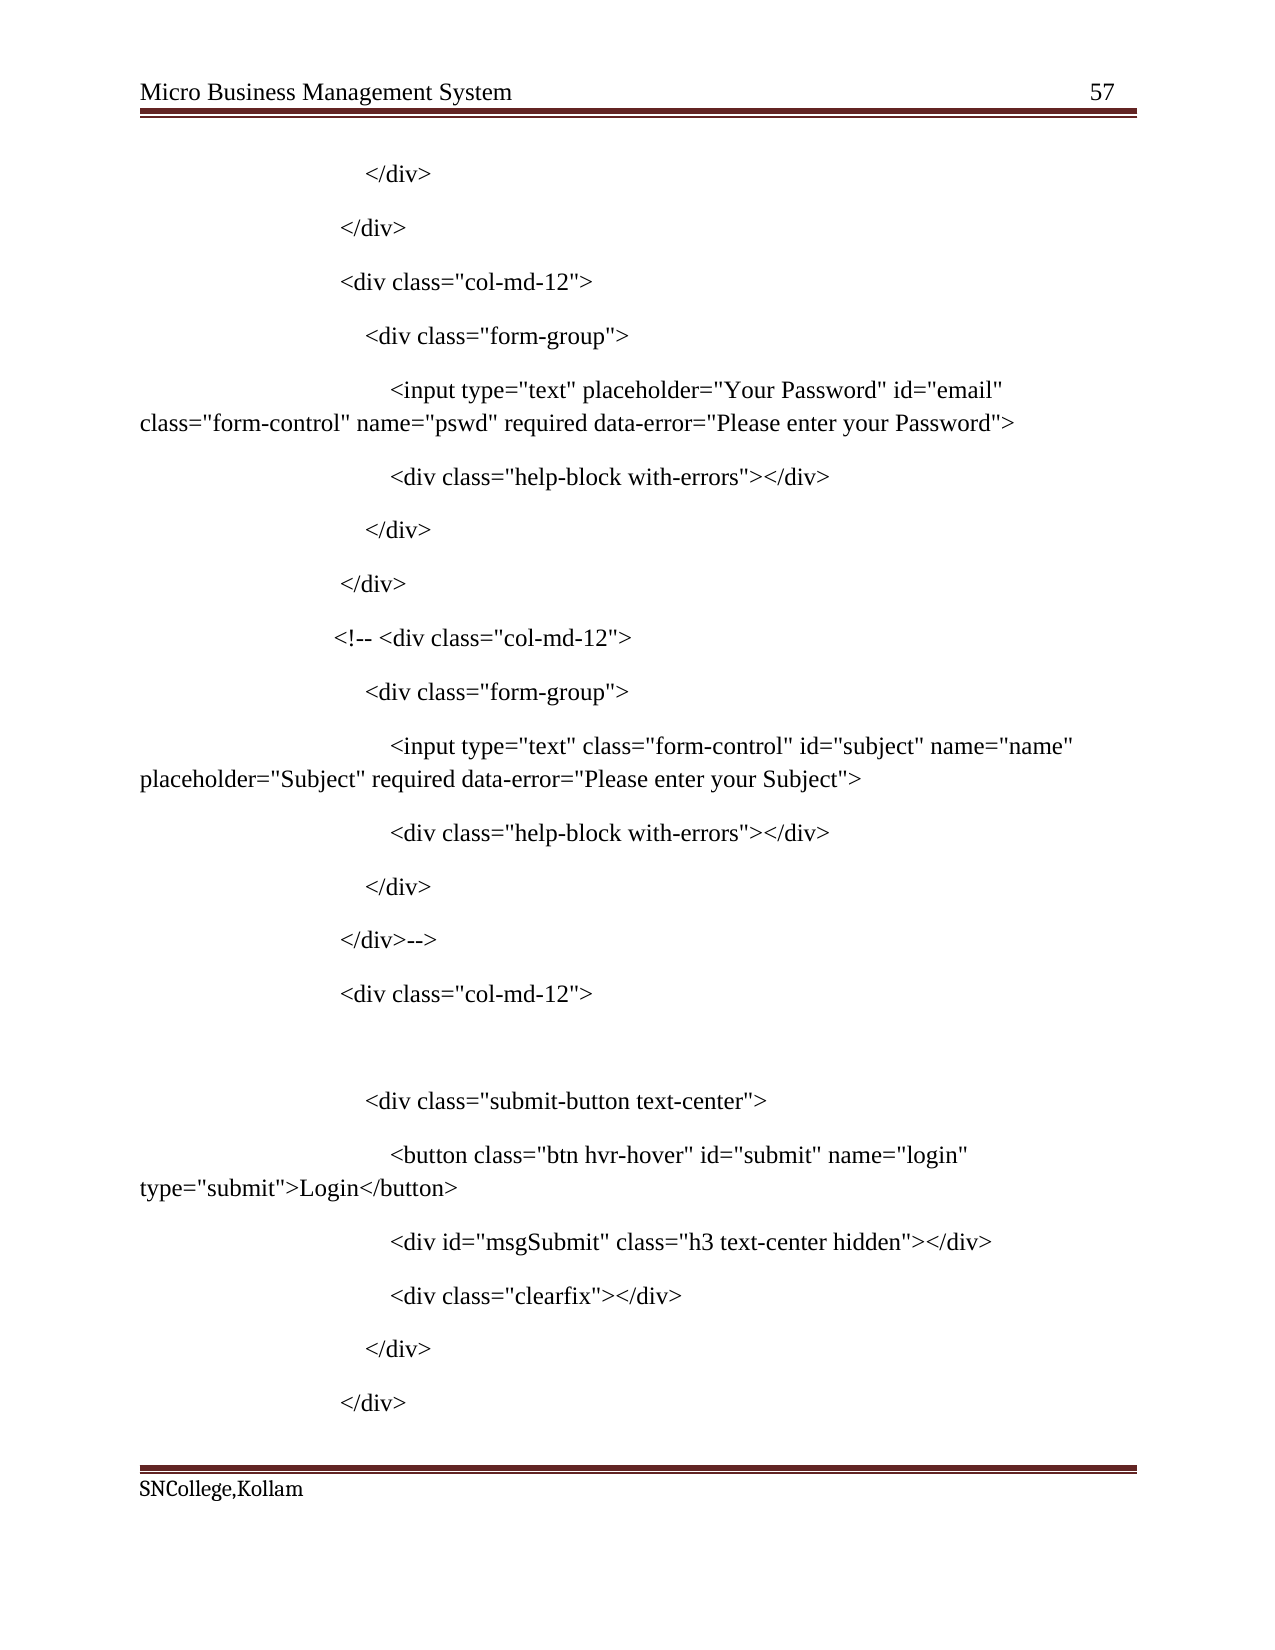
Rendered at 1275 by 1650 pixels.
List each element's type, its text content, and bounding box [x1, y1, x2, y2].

text </div> [139, 213, 1137, 242]
text <div class="clearfix"></div> [139, 1281, 1137, 1309]
text <!-- <div class="col-md-12"> [139, 623, 1137, 652]
text </div> [139, 1334, 1137, 1363]
text <div class="col-md-12"> [139, 979, 1137, 1008]
text <div id="msgSubmit" class="h3 text-center hidden"></div> [139, 1227, 1137, 1256]
text <div class="help-block with-errors"></div> [139, 462, 1137, 490]
text <div class="submit-button text-center"> [139, 1086, 1137, 1115]
text <input type="text" class="form-control" id="subject" name="name" placeholder="Subject" required data-error="Please enter your Subject"> [139, 731, 1137, 793]
text </div>--> [139, 925, 1137, 954]
text </div> [139, 569, 1137, 598]
text <button class="btn hvr-hover" id="submit" name="login" type="submit">Login</button> [139, 1140, 1137, 1202]
text </div> [139, 159, 1137, 188]
text <div class="form-group"> [139, 677, 1137, 706]
text </div> [139, 872, 1137, 900]
text </div> [139, 515, 1137, 544]
text <input type="text" placeholder="Your Password" id="email" class="form-control" name="pswd" required data-error="Please enter your Password"> [139, 375, 1137, 436]
text <div class="form-group"> [139, 321, 1137, 349]
text </div> [139, 1388, 1137, 1417]
text <div class="col-md-12"> [139, 267, 1137, 296]
text <div class="help-block with-errors"></div> [139, 818, 1137, 846]
